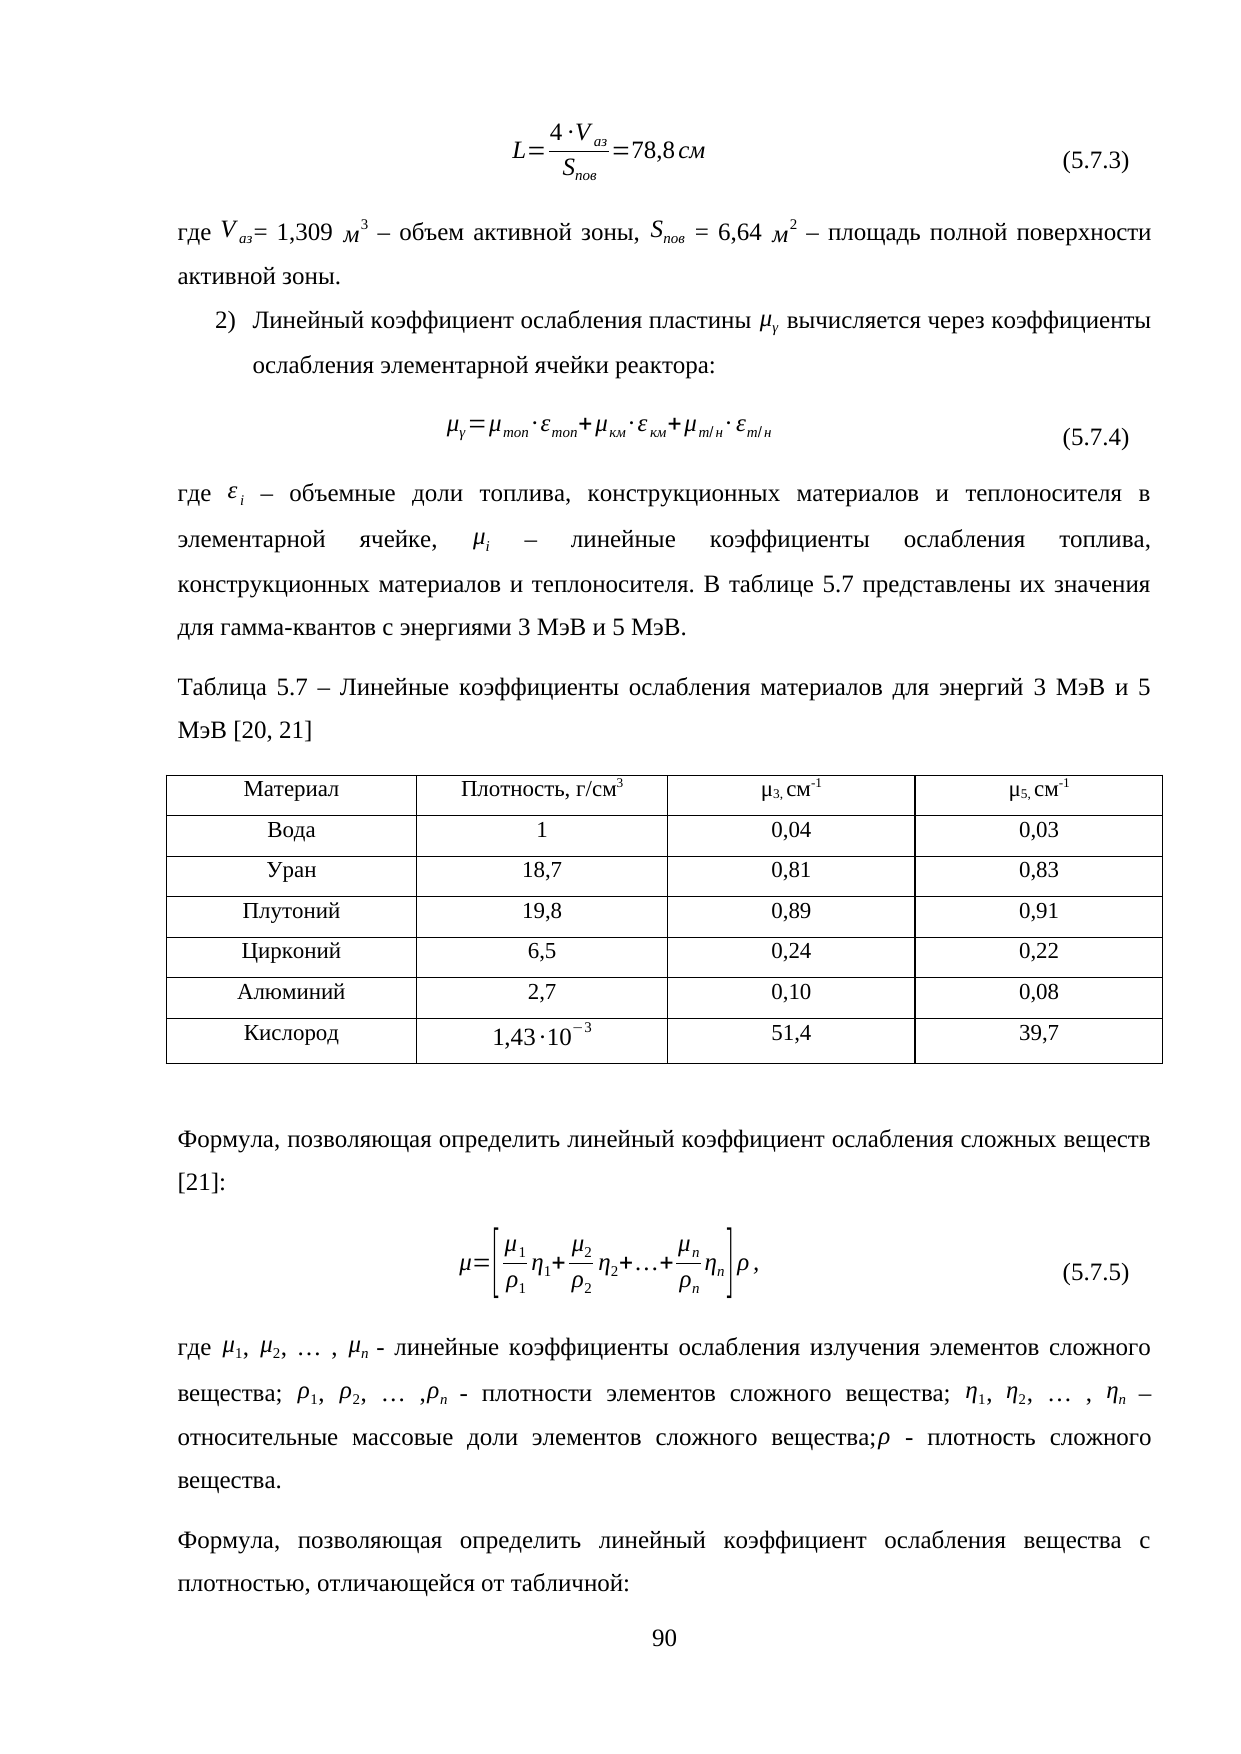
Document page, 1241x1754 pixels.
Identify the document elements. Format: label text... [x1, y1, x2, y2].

table_header [166, 118, 1051, 215]
table_cell 0,03 [916, 816, 1162, 856]
table_header (5.7.4) [1051, 410, 1152, 477]
table_header Плотность, г/см3 [417, 776, 667, 815]
text Формула, позволяющая определить линейный коэффициент ослабления сложных веществ [21]: [177, 1124, 1152, 1196]
table_cell 0,83 [916, 857, 1162, 896]
table_cell 0,24 [668, 938, 914, 977]
table_cell Плутоний [167, 897, 416, 937]
table_cell Кислород [167, 1019, 416, 1063]
table_cell 2,7 [417, 978, 667, 1018]
table_cell 1 [417, 816, 667, 856]
text Таблица 5.7 – Линейные коэффициенты ослабления материалов для энергий 3 МэВ и 5 МэВ [20, 21] [177, 672, 1152, 743]
text где – объемные доли топлива, конструкционных материалов и теплоносителя в элементарной ячейке, – линейные коэффициенты ослабления топлива, конструкционных материалов и теплоносителя. В таблице 5.7 представлены их значения для гамма-квантов с энергиями 3 МэВ и 5 МэВ. [177, 477, 1152, 641]
table_cell 19,8 [417, 897, 667, 937]
table_header [166, 410, 1051, 477]
table_cell 0,22 [916, 938, 1162, 977]
table_header μ3, см-1 [668, 776, 914, 815]
table_cell 0,08 [916, 978, 1162, 1018]
table_cell 0,04 [668, 816, 914, 856]
table_cell 6,5 [417, 938, 667, 977]
table_header (5.7.5) [1051, 1227, 1152, 1331]
table_cell 39,7 [916, 1019, 1162, 1063]
table_cell 51,4 [668, 1019, 914, 1063]
table_cell 0,10 [668, 978, 914, 1018]
table_cell Цирконий [167, 938, 416, 977]
table_header μ5, см-1 [916, 776, 1162, 815]
table_cell 0,81 [668, 857, 914, 896]
text где , , … , - линейные коэффициенты ослабления излучения элементов сложного вещества; , , … , - плотности элементов сложного вещества; , , … , – относительные массовые доли элементов сложного вещества; - плотность сложного вещества. [177, 1331, 1152, 1494]
table_header [166, 1227, 1051, 1331]
table_header Материал [167, 776, 416, 815]
table_cell 0,91 [916, 897, 1162, 937]
table_cell 18,7 [417, 857, 667, 896]
table_cell Алюминий [167, 978, 416, 1018]
text где = 1,309 – объем активной зоны, = 6,64 – площадь полной поверхности активной зоны. [177, 215, 1152, 290]
table_cell Вода [167, 816, 416, 856]
text Формула, позволяющая определить линейный коэффициент ослабления вещества с плотностью, отличающейся от табличной: [177, 1525, 1152, 1597]
list Линейный коэффициент ослабления пластины вычисляется через коэффициенты ослабления элементарной ячейки реактора: [215, 304, 1152, 379]
table_cell Уран [167, 857, 416, 896]
table_cell 0,89 [668, 897, 914, 937]
table_cell [417, 1019, 667, 1063]
table_header (5.7.3) [1051, 118, 1152, 215]
